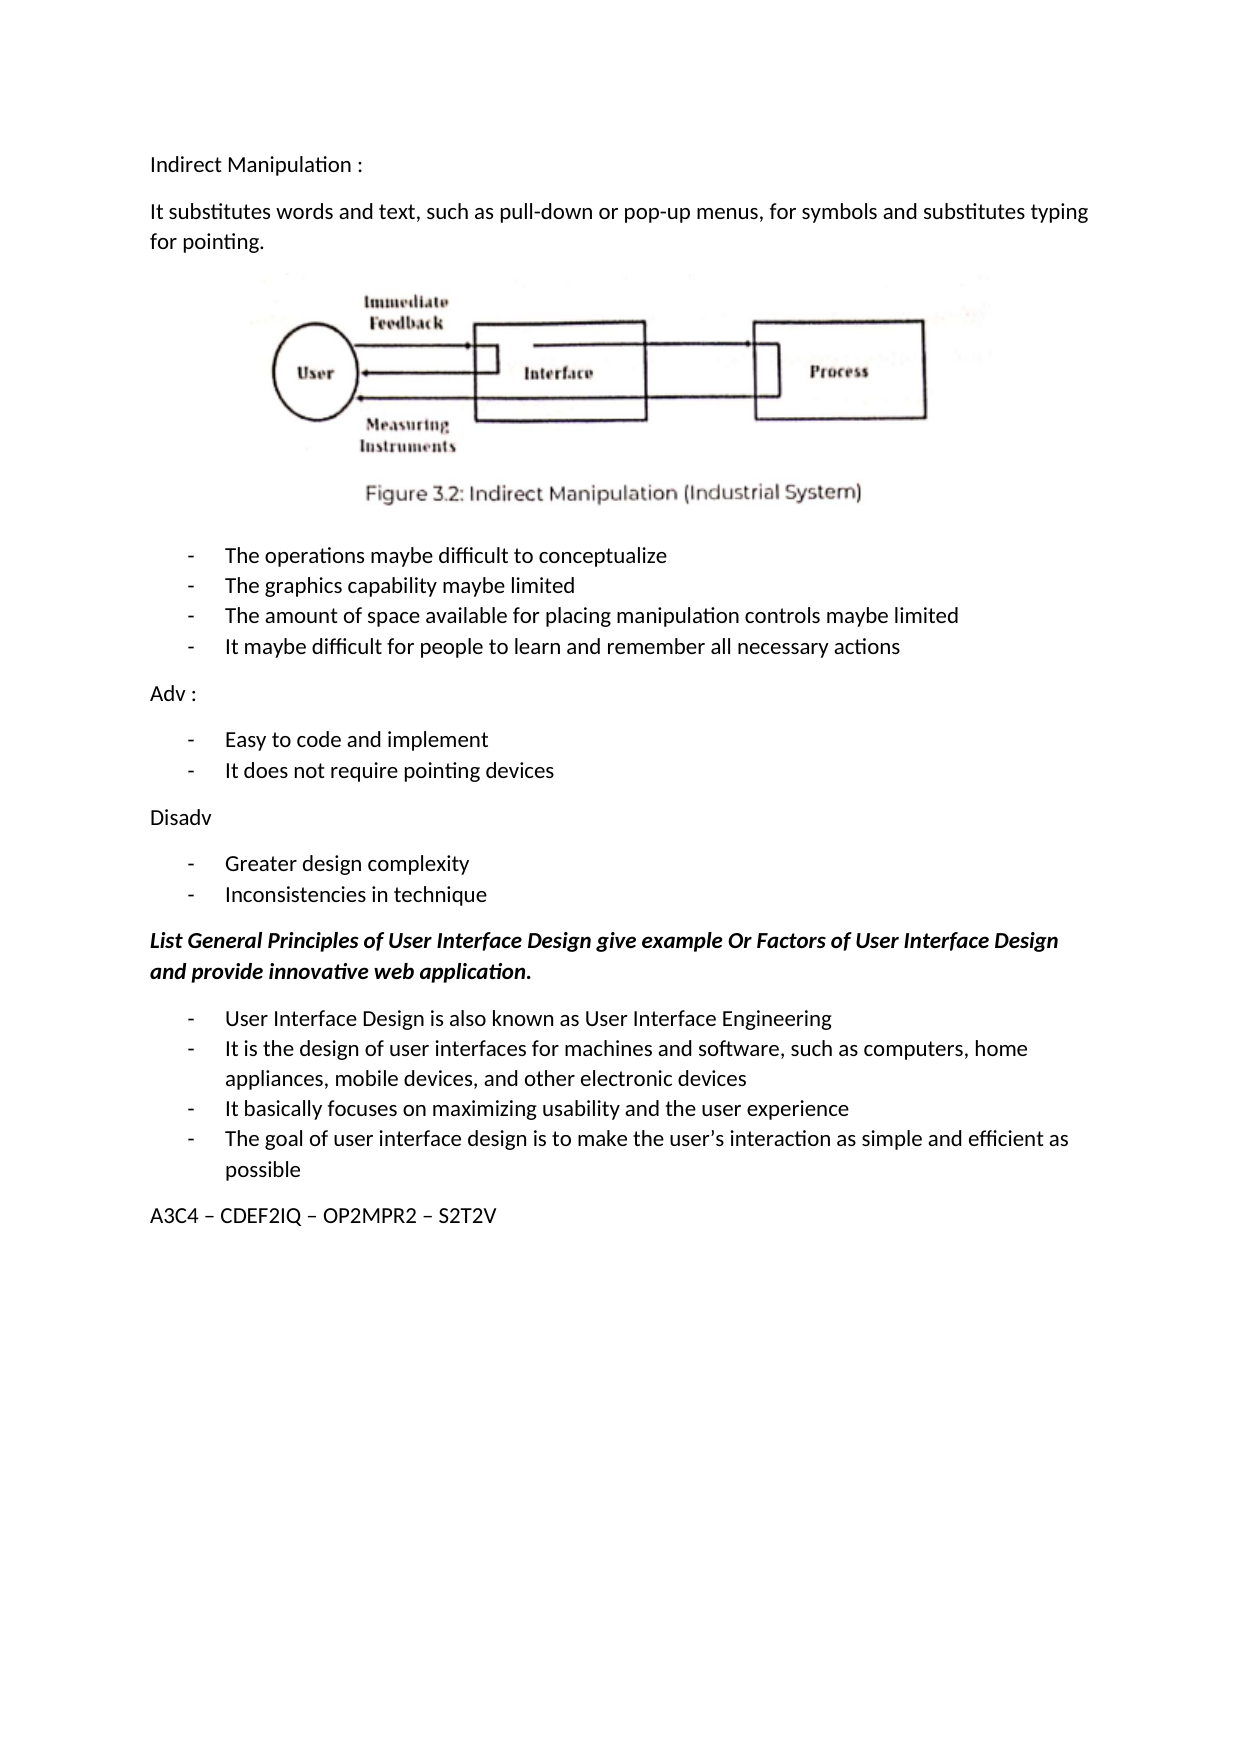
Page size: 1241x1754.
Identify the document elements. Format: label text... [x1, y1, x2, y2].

list Inconsistencies in technique [187, 880, 1090, 908]
list It maybe difficult for people to learn and remember all necessary actions [187, 632, 1090, 660]
picture [249, 273, 992, 523]
list The goal of user interface design is to make the user’s interaction as simple and efficient as possible [187, 1124, 1090, 1183]
list It basically focuses on maximizing usability and the user experience [187, 1094, 1090, 1122]
list Easy to code and implement [187, 726, 1090, 754]
list The graphics capability maybe limited [187, 571, 1090, 599]
text A3C4 – CDEF2IQ – OP2MPR2 – S2T2V [150, 1202, 1090, 1230]
text List General Principles of User Interface Design give example Or Factors of User Interface Design and provide innovative web application. [150, 927, 1090, 985]
text Indirect Manipulation : [150, 150, 1090, 178]
list User Interface Design is also known as User Interface Engineering [187, 1004, 1090, 1032]
list It does not require pointing devices [187, 756, 1090, 784]
list Greater design complexity [187, 849, 1090, 878]
list It is the design of user interfaces for machines and software, such as computers, home appliances, mobile devices, and other electronic devices [187, 1034, 1090, 1092]
text Disadv [150, 803, 1090, 831]
list The operations maybe difficult to conceptualize [187, 541, 1090, 569]
list The amount of space available for placing manipulation controls maybe limited [187, 602, 1090, 630]
text It substitutes words and text, such as pull-down or pop-up menus, for symbols and substitutes typing for pointing. [150, 197, 1090, 255]
text Adv : [150, 679, 1090, 707]
